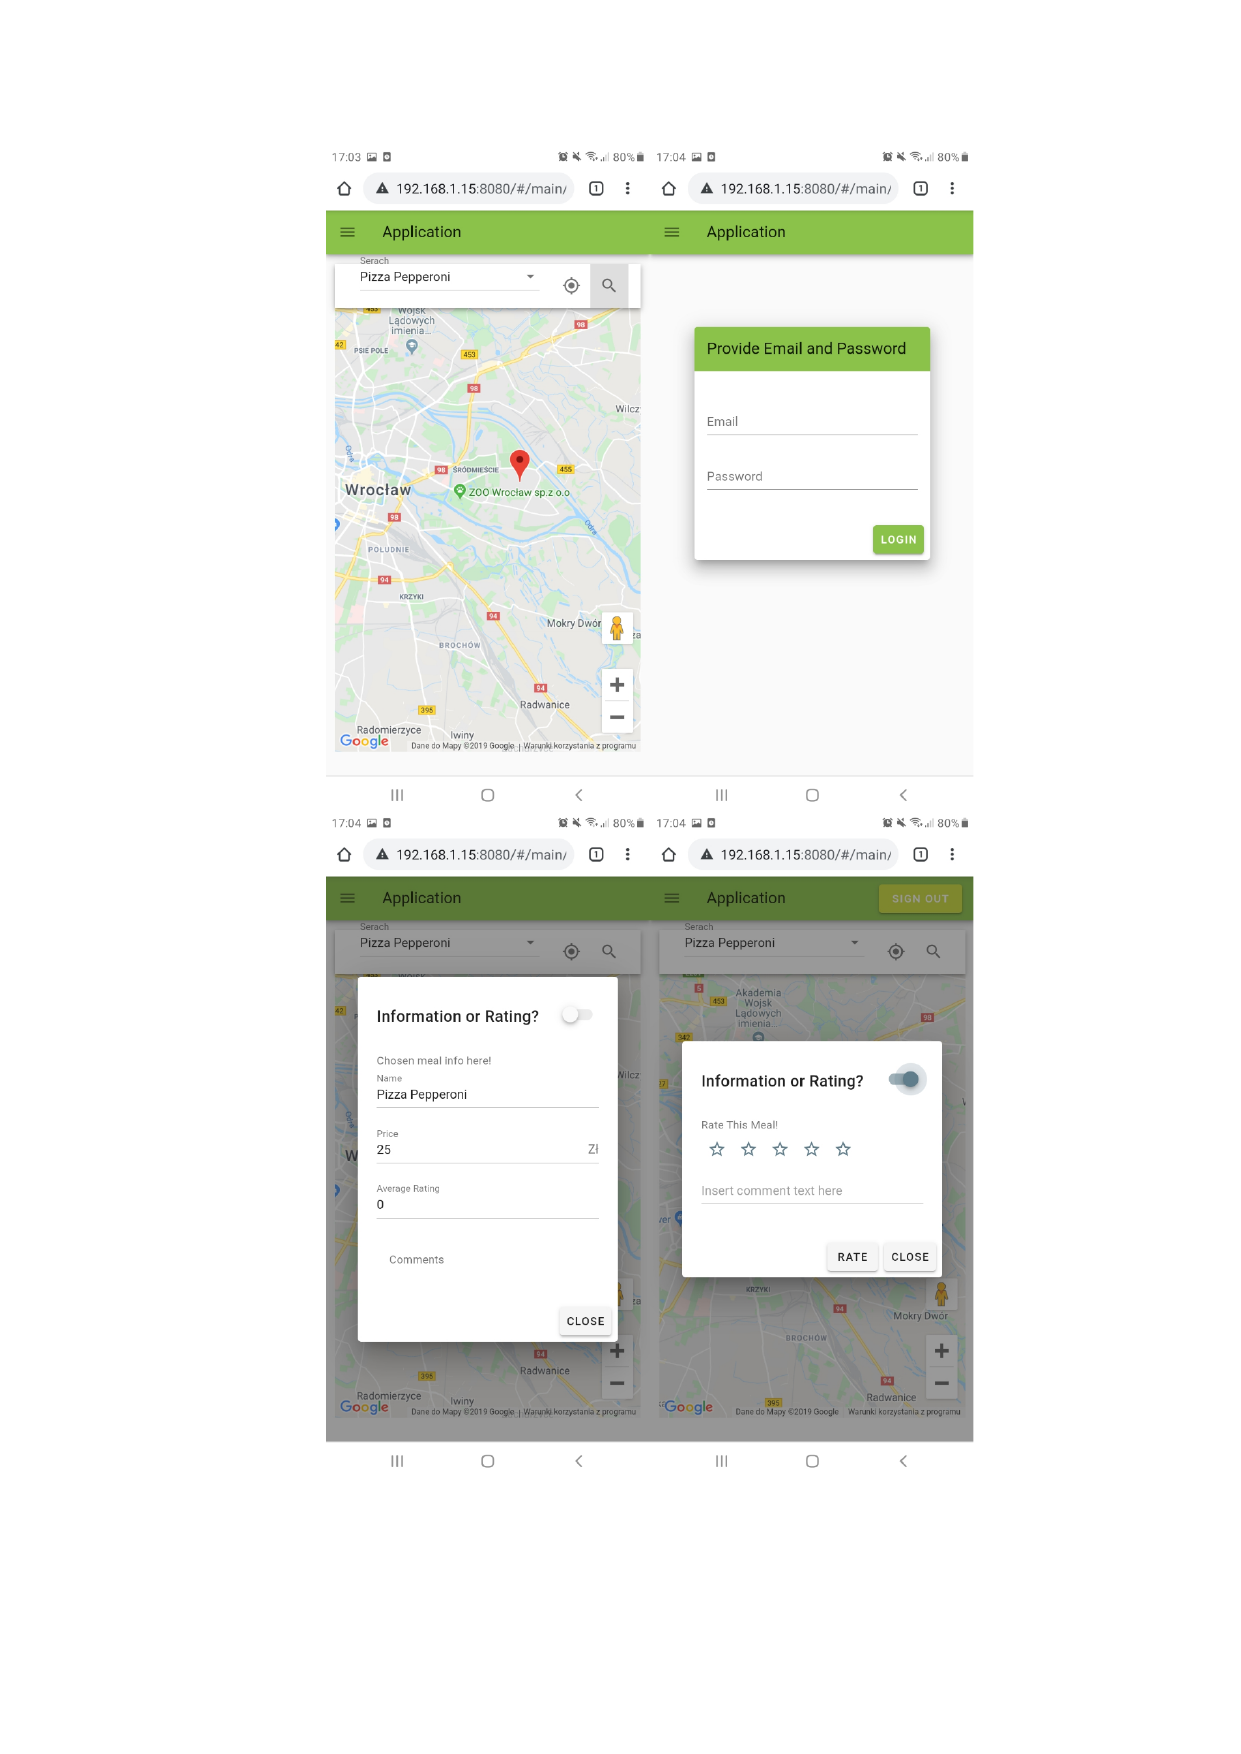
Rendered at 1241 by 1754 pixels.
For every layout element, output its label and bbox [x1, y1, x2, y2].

picture [326, 147, 974, 1479]
